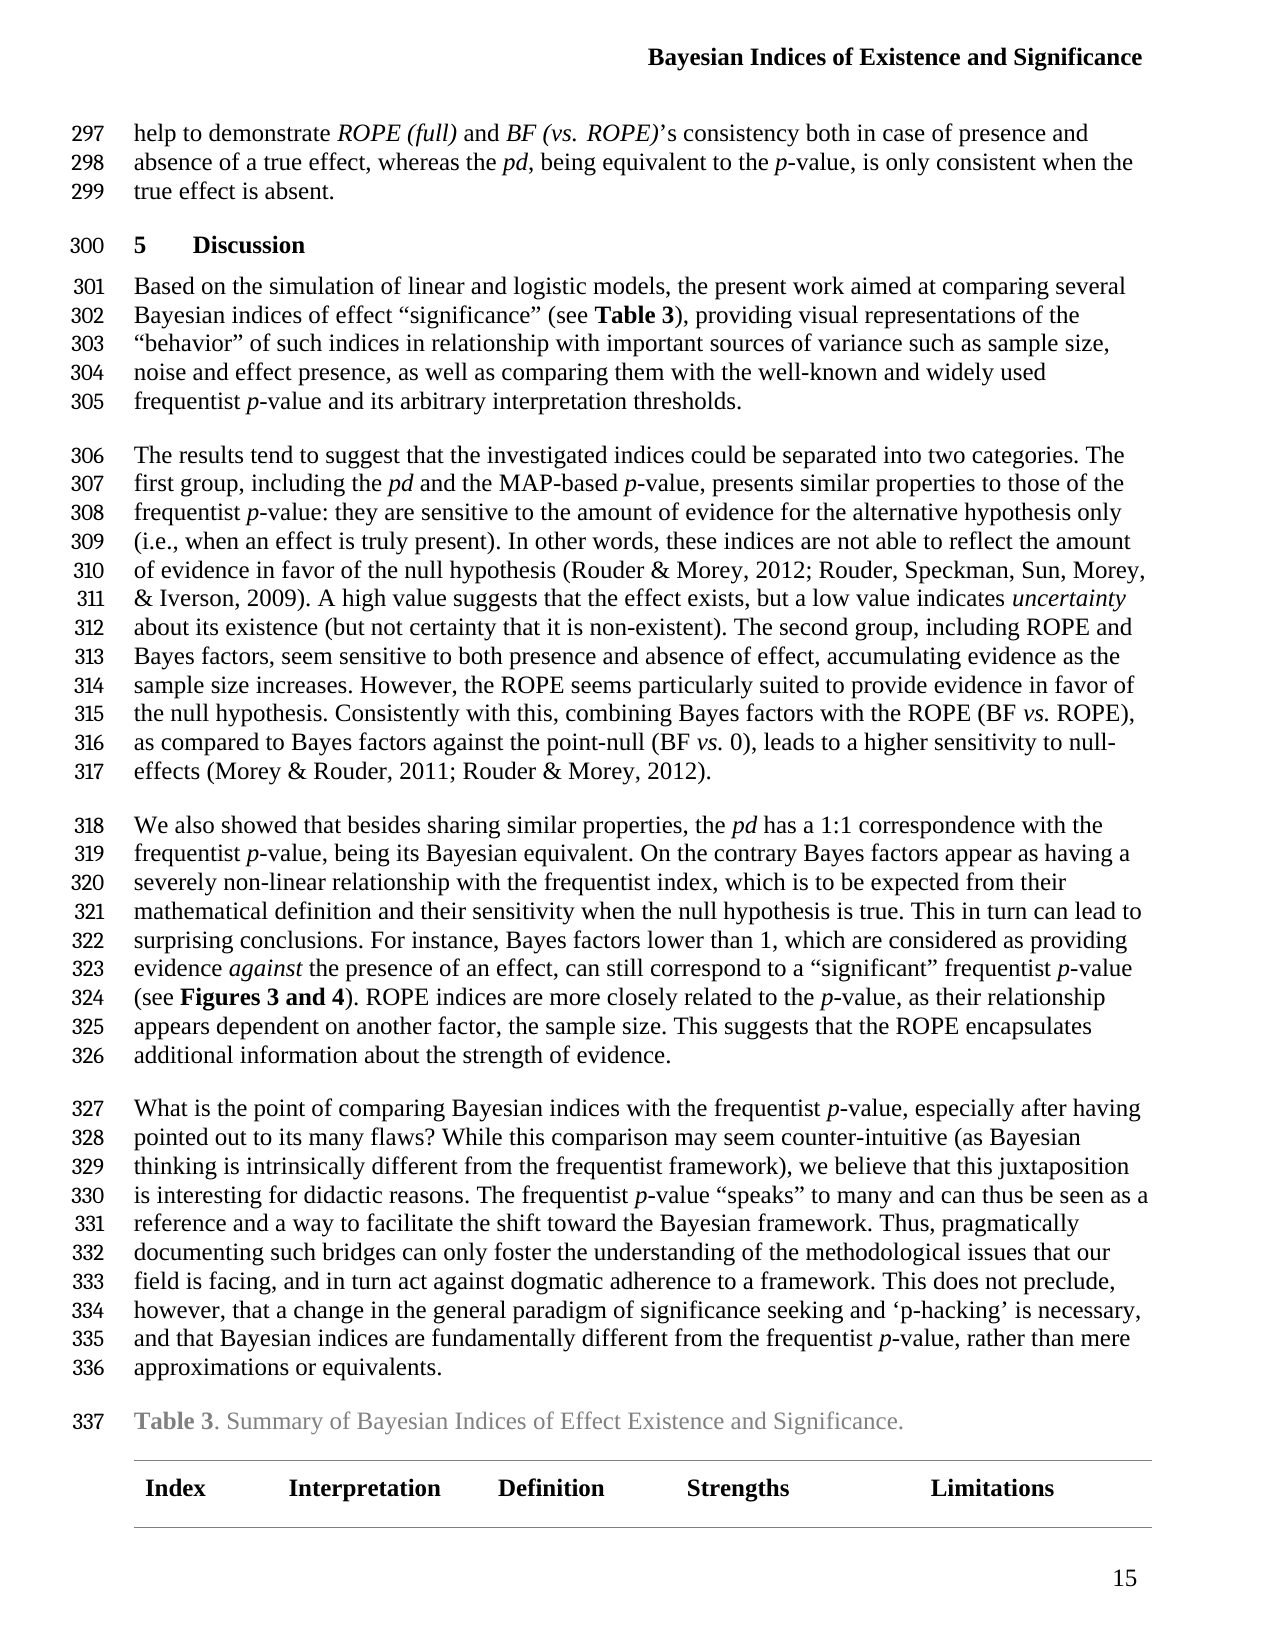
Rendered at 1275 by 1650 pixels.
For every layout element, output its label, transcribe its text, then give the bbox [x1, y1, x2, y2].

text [133, 118, 1152, 205]
text Table 3. Summary of Bayesian Indices of Effect Existence and Significance. [133, 1406, 1152, 1435]
table_header Index [134, 1461, 277, 1527]
table_header Definition [487, 1461, 675, 1527]
text The results tend to suggest that the investigated indices could be separated into two categories. The first group, including the pd and the MAP-based p-value, presents similar properties to those of the frequentist p-value: they are sensitive to the amount of evidence for the alternative hypothesis only (i.e., when an effect is truly present). In other words, these indices are not able to reflect the amount of evidence in favor of the null hypothesis (Rouder & Morey, 2012; Rouder, Speckman, Sun, Morey, & Iverson, 2009). A high value suggests that the effect exists, but a low value indicates uncertainty about its existence (but not certainty that it is non-existent). The second group, including ROPE and Bayes factors, seem sensitive to both presence and absence of effect, accumulating evidence as the sample size increases. However, the ROPE seems particularly suited to provide evidence in favor of the null hypothesis. Consistently with this, combining Bayes factors with the ROPE (BF vs. ROPE), as compared to Bayes factors against the point-null (BF vs. 0), leads to a higher sensitivity to null-effects (Morey & Rouder, 2011; Rouder & Morey, 2012). [133, 440, 1152, 785]
subtitle Discussion [133, 230, 1152, 258]
table_header Strengths [675, 1461, 919, 1527]
table_header Interpretation [277, 1461, 487, 1527]
table_header Limitations [919, 1461, 1152, 1527]
text What is the point of comparing Bayesian indices with the frequentist p-value, especially after having pointed out to its many flaws? While this comparison may seem counter-intuitive (as Bayesian thinking is intrinsically different from the frequentist framework), we believe that this juxtaposition is interesting for didactic reasons. The frequentist p-value “speaks” to many and can thus be seen as a reference and a way to facilitate the shift toward the Bayesian framework. Thus, pragmatically documenting such bridges can only foster the understanding of the methodological issues that our field is facing, and in turn act against dogmatic adherence to a framework. This does not preclude, however, that a change in the general paradigm of significance seeking and ‘p-hacking’ is necessary, and that Bayesian indices are fundamentally different from the frequentist p-value, rather than mere approximations or equivalents. [133, 1093, 1152, 1381]
text We also showed that besides sharing similar properties, the pd has a 1:1 correspondence with the frequentist p-value, being its Bayesian equivalent. On the contrary Bayes factors appear as having a severely non-linear relationship with the frequentist index, which is to be expected from their mathematical definition and their sensitivity when the null hypothesis is true. This in turn can lead to surprising conclusions. For instance, Bayes factors lower than 1, which are considered as providing evidence against the presence of an effect, can still correspond to a “significant” frequentist p-value (see Figures 3 and 4). ROPE indices are more closely related to the p-value, as their relationship appears dependent on another factor, the sample size. This suggests that the ROPE encapsulates additional information about the strength of evidence. [133, 810, 1152, 1068]
text Based on the simulation of linear and logistic models, the present work aimed at comparing several Bayesian indices of effect “significance” (see Table 3), providing visual representations of the “behavior” of such indices in relationship with important sources of variance such as sample size, noise and effect presence, as well as comparing them with the well-known and widely used frequentist p-value and its arbitrary interpretation thresholds. [133, 271, 1152, 415]
